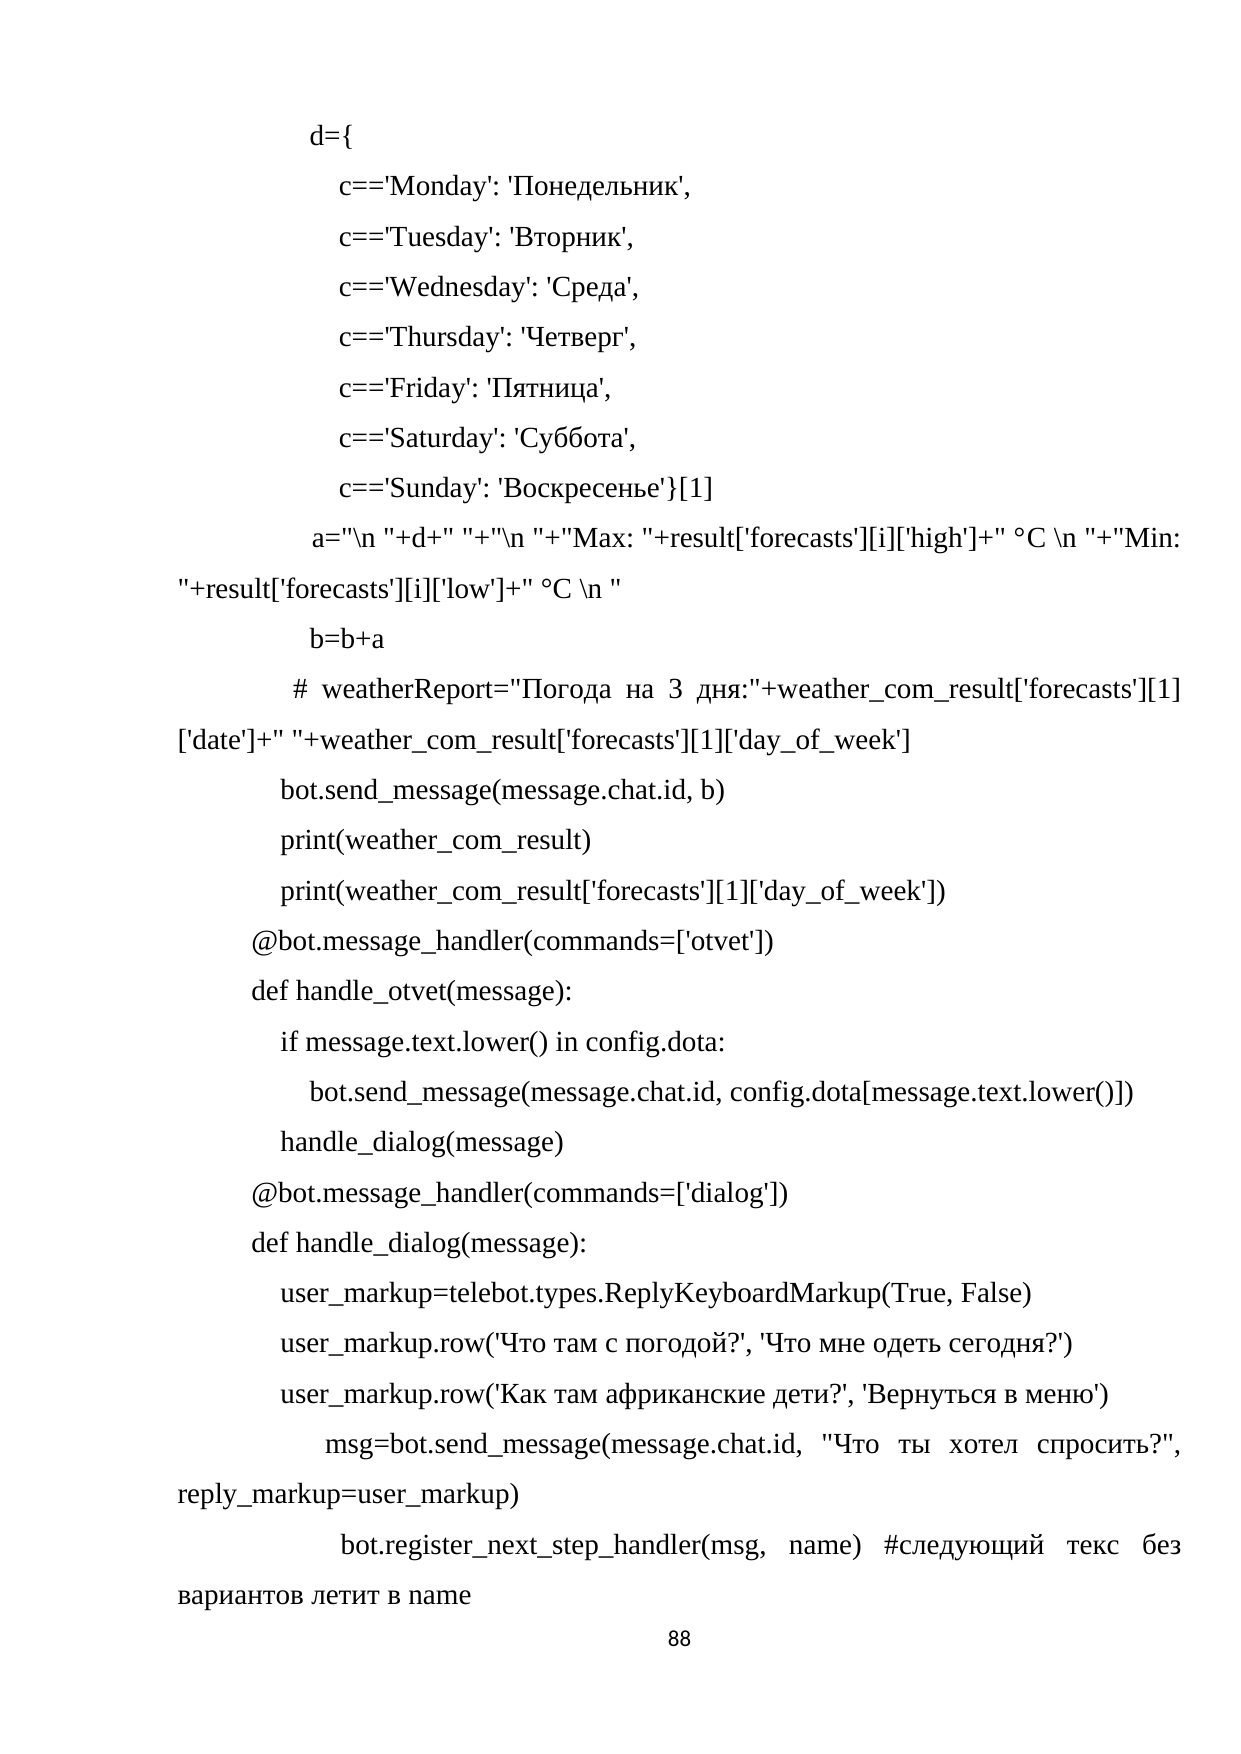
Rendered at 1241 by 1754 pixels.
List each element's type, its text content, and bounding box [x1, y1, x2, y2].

text bot.send_message(message.chat.id, b) [177, 772, 1181, 806]
text print(weather_com_result['forecasts'][1]['day_of_week']) [177, 873, 1181, 906]
text a="\n "+d+" "+"\n "+"Max: "+result['forecasts'][i]['high']+" °С \n "+"Min: "+result['forecasts'][i]['low']+" °С \n " [177, 521, 1181, 604]
text c=='Friday': 'Пятница', [177, 370, 1181, 403]
text c=='Monday': 'Понедельник', [177, 168, 1181, 202]
text @bot.message_handler(commands=['dialog']) [177, 1175, 1181, 1208]
text def handle_otvet(message): [177, 973, 1181, 1007]
text user_markup=telebot.types.ReplyKeyboardMarkup(True, False) [177, 1275, 1181, 1309]
text bot.send_message(message.chat.id, config.dota[message.text.lower()]) [177, 1074, 1181, 1108]
text msg=bot.send_message(message.chat.id, "Что ты хотел спросить?", reply_markup=user_markup) [177, 1426, 1181, 1510]
text c=='Sunday': 'Воскресенье'}[1] [177, 470, 1181, 504]
text print(weather_com_result) [177, 822, 1181, 856]
text c=='Thursday': 'Четверг', [177, 319, 1181, 353]
text user_markup.row('Что там с погодой?', 'Что мне одеть сегодня?') [177, 1326, 1181, 1359]
text user_markup.row('Как там африканские дети?', 'Вернуться в меню') [177, 1376, 1181, 1409]
text # weatherReport="Погода на 3 дня:"+weather_com_result['forecasts'][1]['date']+" "+weather_com_result['forecasts'][1]['day_of_week'] [177, 672, 1181, 755]
text c=='Saturday': 'Суббота', [177, 420, 1181, 453]
text bot.register_next_step_handler(msg, name) #следующий текс без вариантов летит в name [177, 1527, 1181, 1611]
text c=='Tuesday': 'Вторник', [177, 219, 1181, 252]
text def handle_dialog(message): [177, 1225, 1181, 1258]
text c=='Wednesday': 'Среда', [177, 269, 1181, 303]
text b=b+a [177, 621, 1181, 655]
text @bot.message_handler(commands=['otvet']) [177, 923, 1181, 957]
text d={ [177, 118, 1181, 152]
text if message.text.lower() in config.dota: [177, 1024, 1181, 1057]
text handle_dialog(message) [177, 1124, 1181, 1158]
